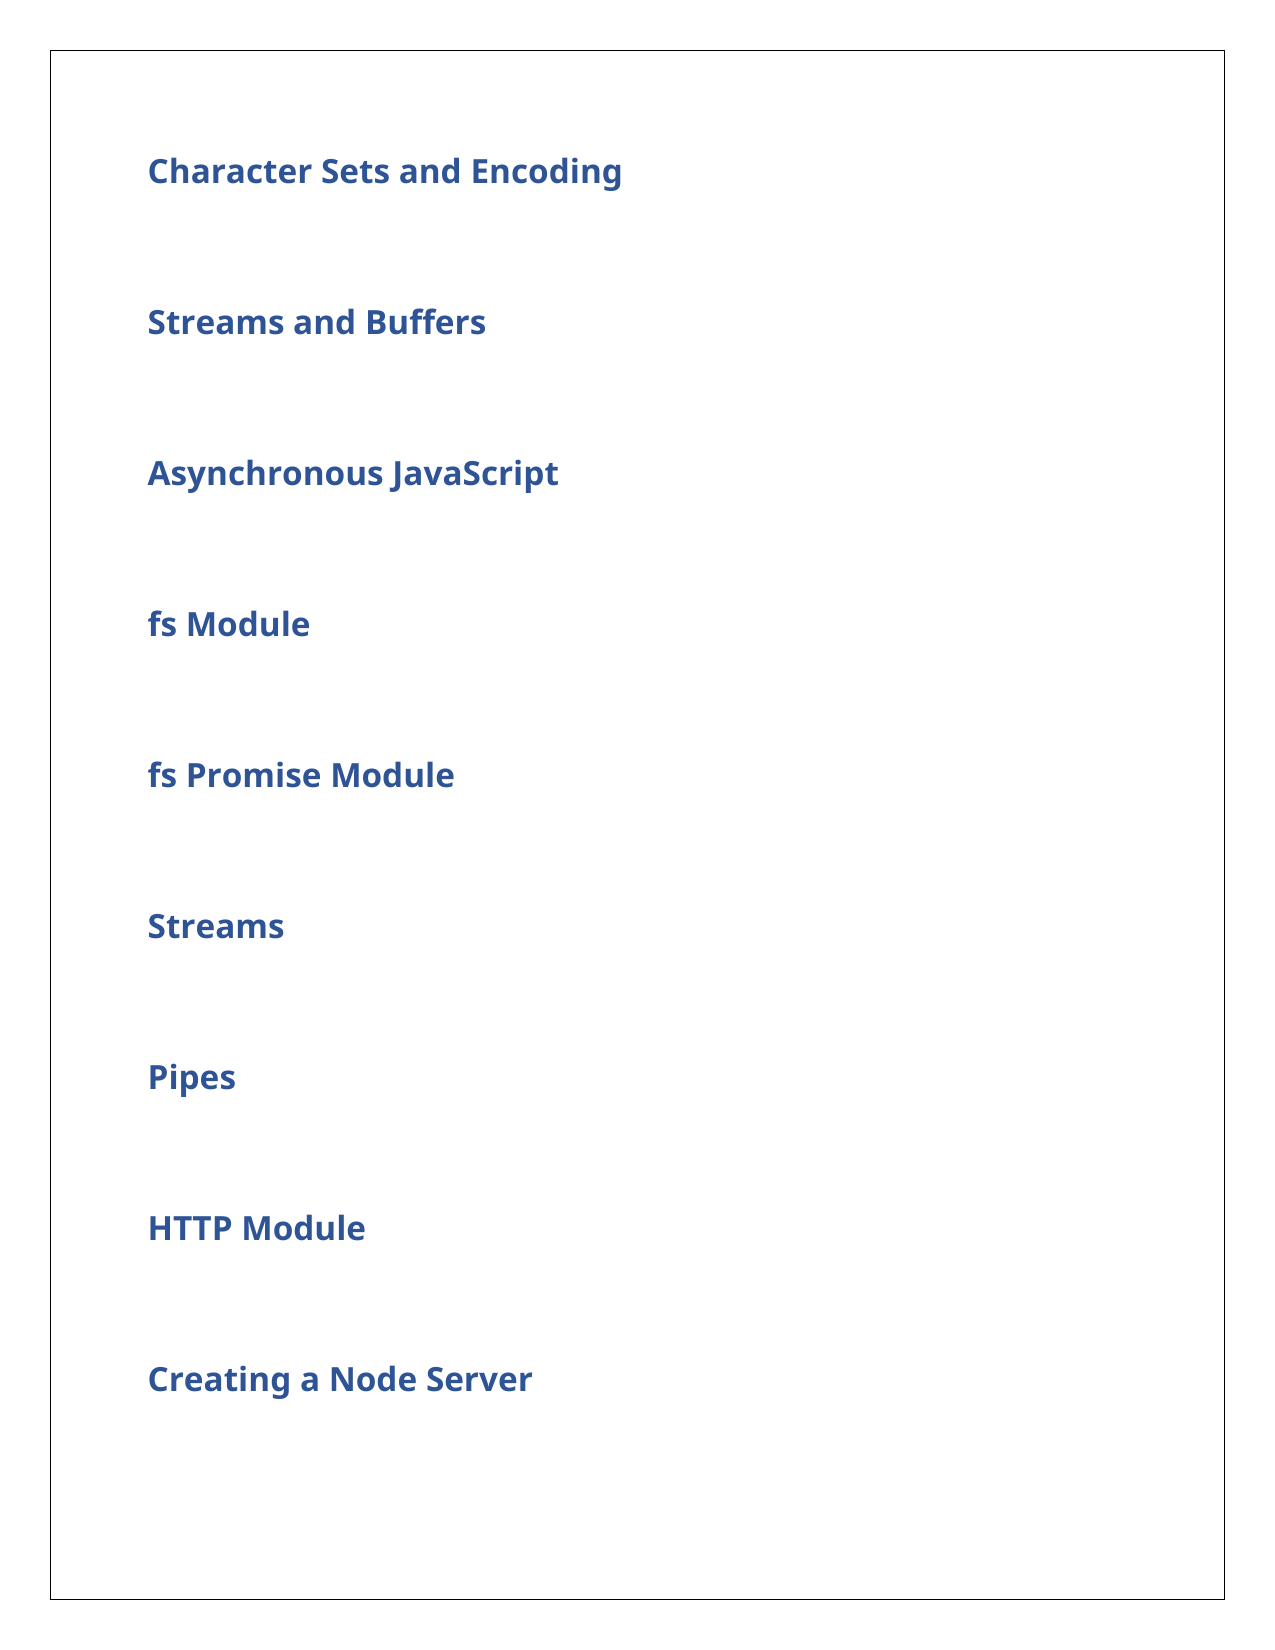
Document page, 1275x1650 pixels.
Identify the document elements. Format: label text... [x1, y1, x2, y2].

subtitle fs Module [147, 601, 1127, 646]
subtitle Asynchronous JavaScript [147, 449, 1127, 495]
subtitle Streams and Buffers [147, 298, 1127, 344]
subtitle fs Promise Module [147, 752, 1127, 797]
subtitle Pipes [147, 1054, 1127, 1099]
subtitle HTTP Module [147, 1205, 1127, 1250]
subtitle Creating a Node Server [147, 1356, 1127, 1401]
subtitle Character Sets and Encoding [147, 147, 1127, 193]
subtitle Streams [147, 903, 1127, 948]
